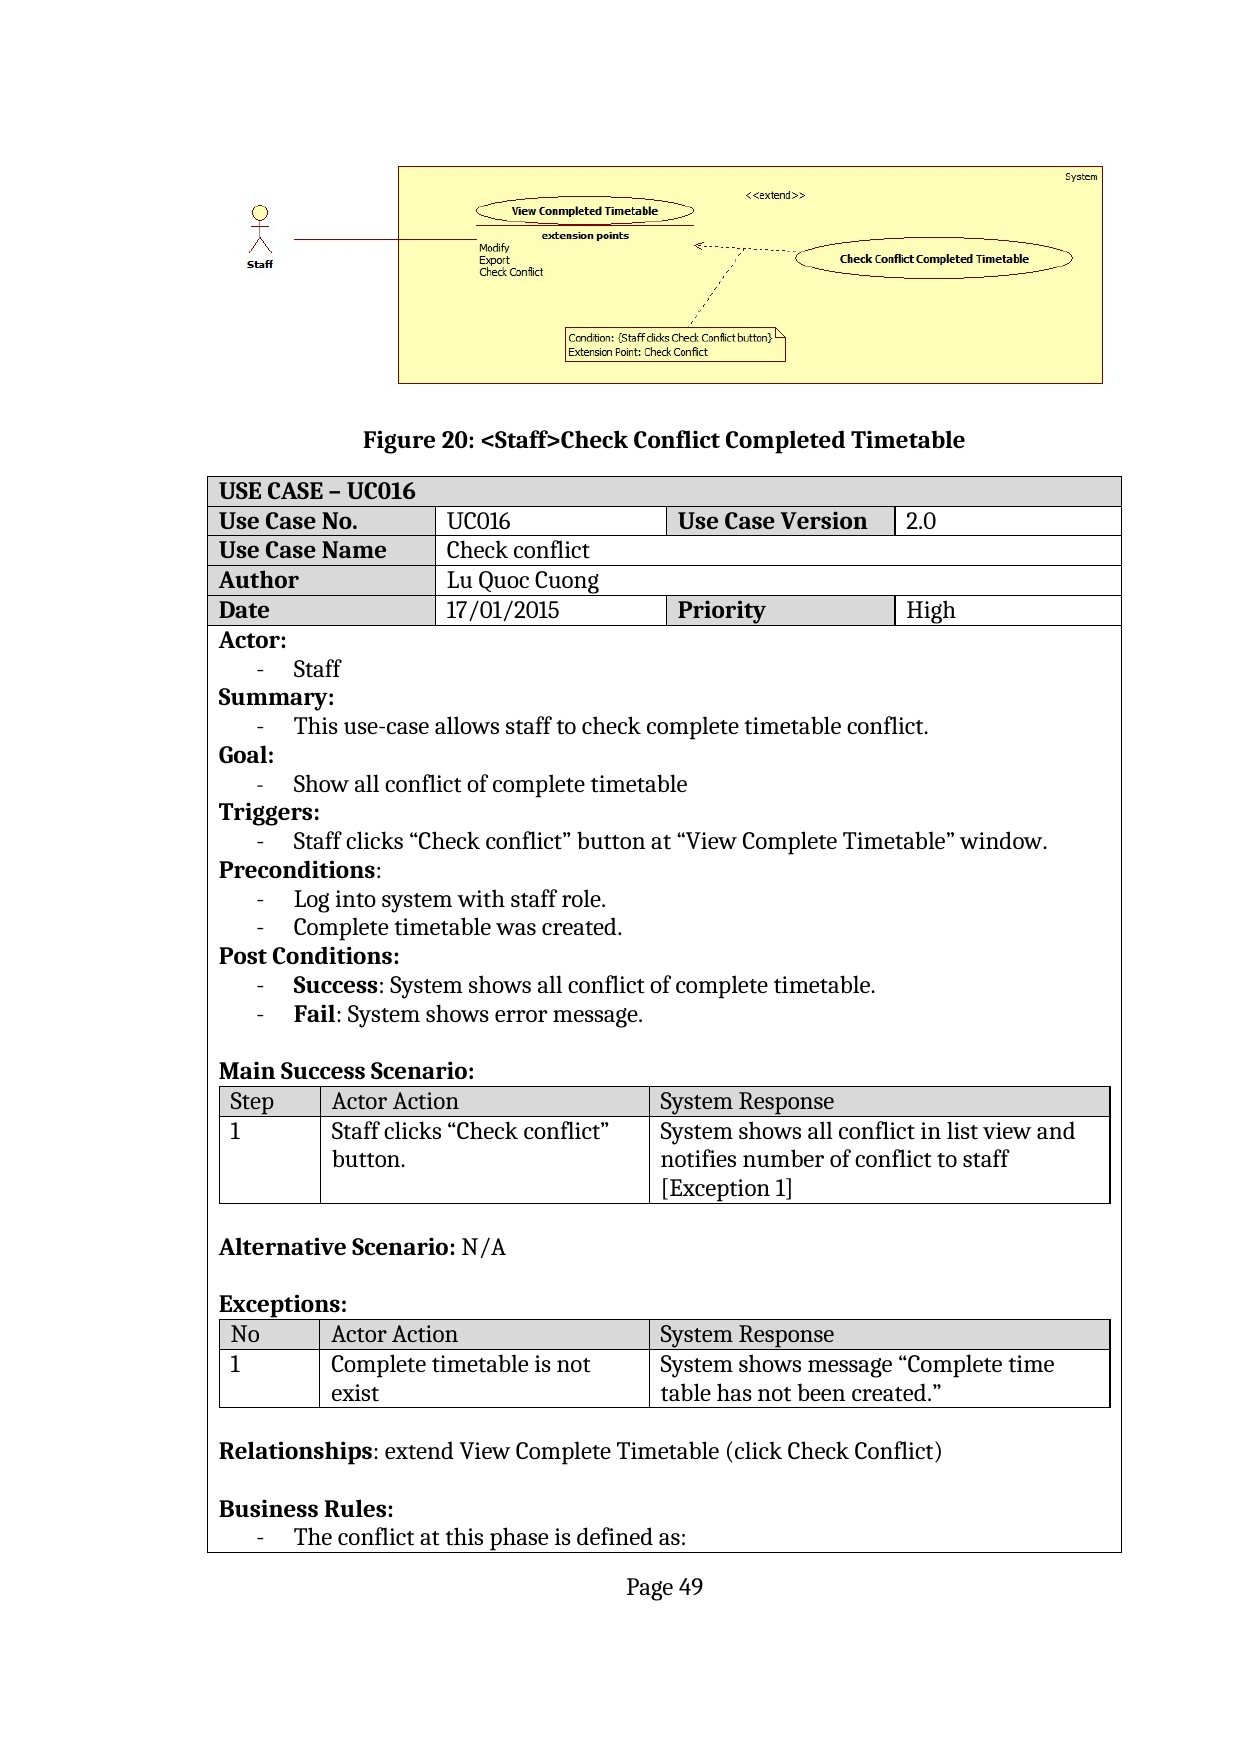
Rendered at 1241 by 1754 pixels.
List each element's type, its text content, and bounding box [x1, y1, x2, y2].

picture [208, 147, 1121, 402]
table_cell UC016 [436, 507, 666, 535]
table_cell Use Case No. [208, 507, 435, 535]
table_cell High [896, 596, 1121, 625]
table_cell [208, 626, 1121, 1552]
table_cell Check conflict [436, 536, 1121, 565]
table_cell Author [208, 566, 435, 595]
table_cell Lu Quoc Cuong [436, 566, 1121, 595]
table_header USE CASE – UC016 [208, 477, 1121, 506]
table_cell Priority [667, 596, 894, 625]
table_cell Use Case Name [208, 536, 435, 565]
table_cell 17/01/2015 [436, 596, 666, 625]
table_cell 2.0 [896, 507, 1121, 535]
table_cell Use Case Version [667, 507, 894, 535]
table_cell Date [208, 596, 435, 625]
